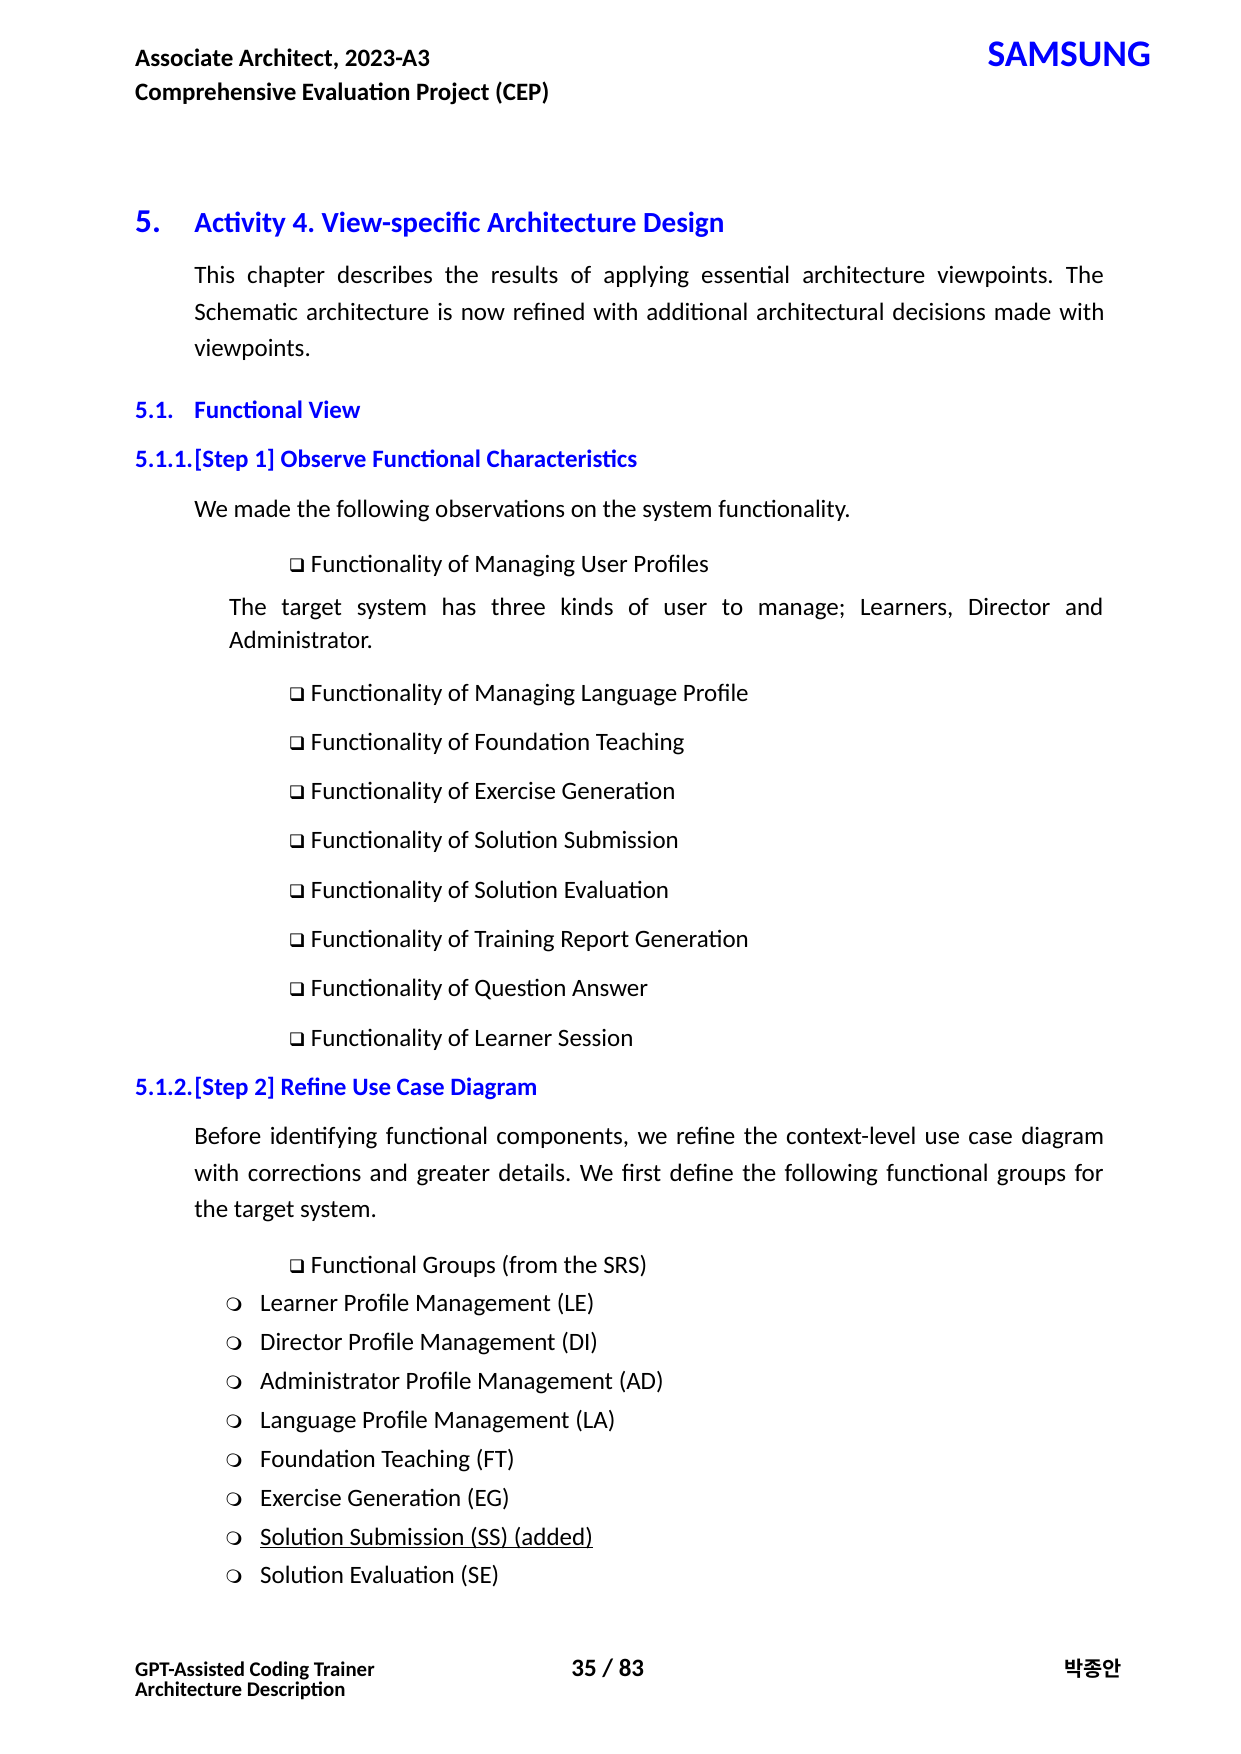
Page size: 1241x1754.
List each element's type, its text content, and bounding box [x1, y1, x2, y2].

text Functionality of Question Answer [229, 972, 1105, 1003]
subtitle [Step 1] Observe Functional Characteristics [135, 443, 986, 474]
text Administrator Profile Management (AD) [225, 1365, 1105, 1396]
text Before identifying functional components, we refine the context-level use case diagram with corrections and greater details. We first define the following functional groups for the target system. [194, 1120, 1105, 1224]
text The target system has three kinds of user to manage; Learners, Director and Administrator. [229, 591, 1105, 655]
text Learner Profile Management (LE) [225, 1288, 1105, 1318]
text Functionality of Solution Evaluation [229, 874, 1105, 904]
subtitle [Step 2] Refine Use Case Diagram [135, 1071, 986, 1102]
subtitle Activity 4. View-specific Architecture Design [135, 200, 1105, 241]
text Foundation Teaching (FT) [225, 1443, 1105, 1473]
text Functionality of Solution Submission [229, 825, 1105, 855]
text Director Profile Management (DI) [225, 1326, 1105, 1357]
text Exercise Generation (EG) [225, 1482, 1105, 1512]
text Solution Evaluation (SE) [225, 1559, 1105, 1590]
text Functional Groups (from the SRS) [229, 1249, 1105, 1279]
text Solution Submission (SS) (added) [225, 1521, 1105, 1551]
text Functionality of Managing Language Profile [229, 677, 1105, 707]
text We made the following observations on the system functionality. [194, 493, 1105, 523]
text Functionality of Foundation Teaching [229, 726, 1105, 757]
text Functionality of Training Report Generation [229, 923, 1105, 954]
text Functionality of Exercise Generation [229, 775, 1105, 806]
subtitle Functional View [135, 394, 1105, 425]
text Functionality of Managing User Profiles [229, 548, 1105, 578]
text This chapter describes the results of applying essential architecture viewpoints. The Schematic architecture is now refined with additional architectural decisions made with viewpoints. [194, 259, 1105, 363]
text Functionality of Learner Session [229, 1022, 1105, 1052]
text Language Profile Management (LA) [225, 1404, 1105, 1435]
